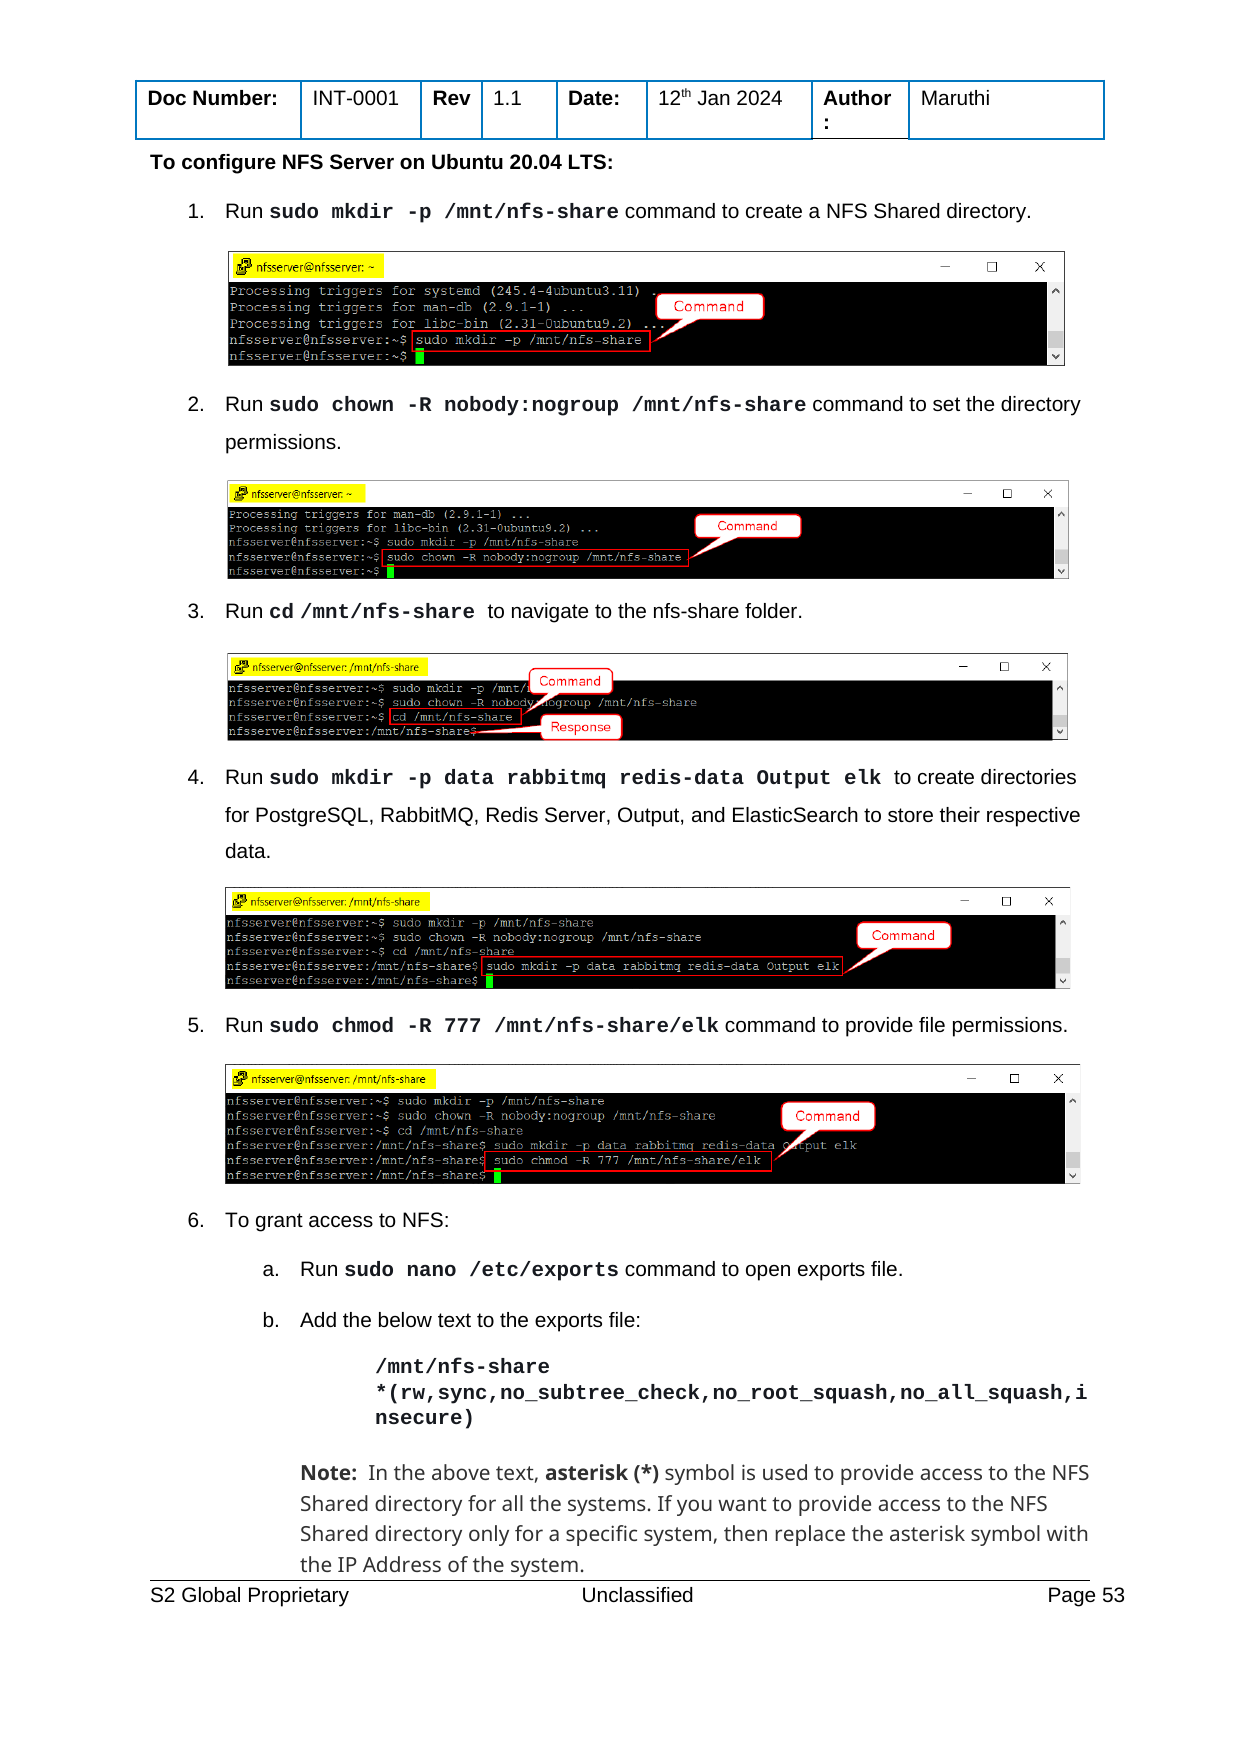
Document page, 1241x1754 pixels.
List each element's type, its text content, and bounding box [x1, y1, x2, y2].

text To configure NFS Server on Ubuntu 20.04 LTS: [150, 150, 1090, 174]
list Add the below text to the exports file: [262, 1308, 1090, 1332]
list Run sudo chown -R nobody:nogroup /mnt/nfs-share command to set the directory permissions. [187, 392, 1090, 454]
list Note: In the above text, asterisk (*) symbol is used to provide access to the NFS Shared directory for all the systems. If you want to provide access to the NFS Shared directory only for a specific system, then replace the asterisk symbol with the IP Address of the system. [300, 1487, 1090, 1578]
list Run sudo mkdir -p data rabbitmq redis-data Output elk to create directories for PostgreSQL, RabbitMQ, Redis Server, Output, and ElasticSearch to store their respective data. [187, 765, 1090, 863]
list To grant access to NFS: [187, 1208, 1090, 1232]
picture [225, 249, 1068, 368]
list Run cd /mnt/nfs-share to navigate to the nfs-share folder. [187, 599, 1090, 625]
list /mnt/nfs-share *(rw,sync,no_subtree_check,no_root_squash,no_all_squash,insecure) [375, 1356, 1090, 1431]
picture [225, 1064, 1080, 1184]
list Run sudo chmod -R 777 /mnt/nfs-share/elk command to provide file permissions. [187, 1013, 1090, 1039]
picture [225, 887, 1071, 989]
picture [225, 650, 1070, 741]
list Run sudo nano /etc/exports command to open exports file. [262, 1256, 1090, 1282]
picture [225, 478, 1071, 581]
list Run sudo mkdir -p /mnt/nfs-share command to create a NFS Shared directory. [187, 198, 1090, 224]
